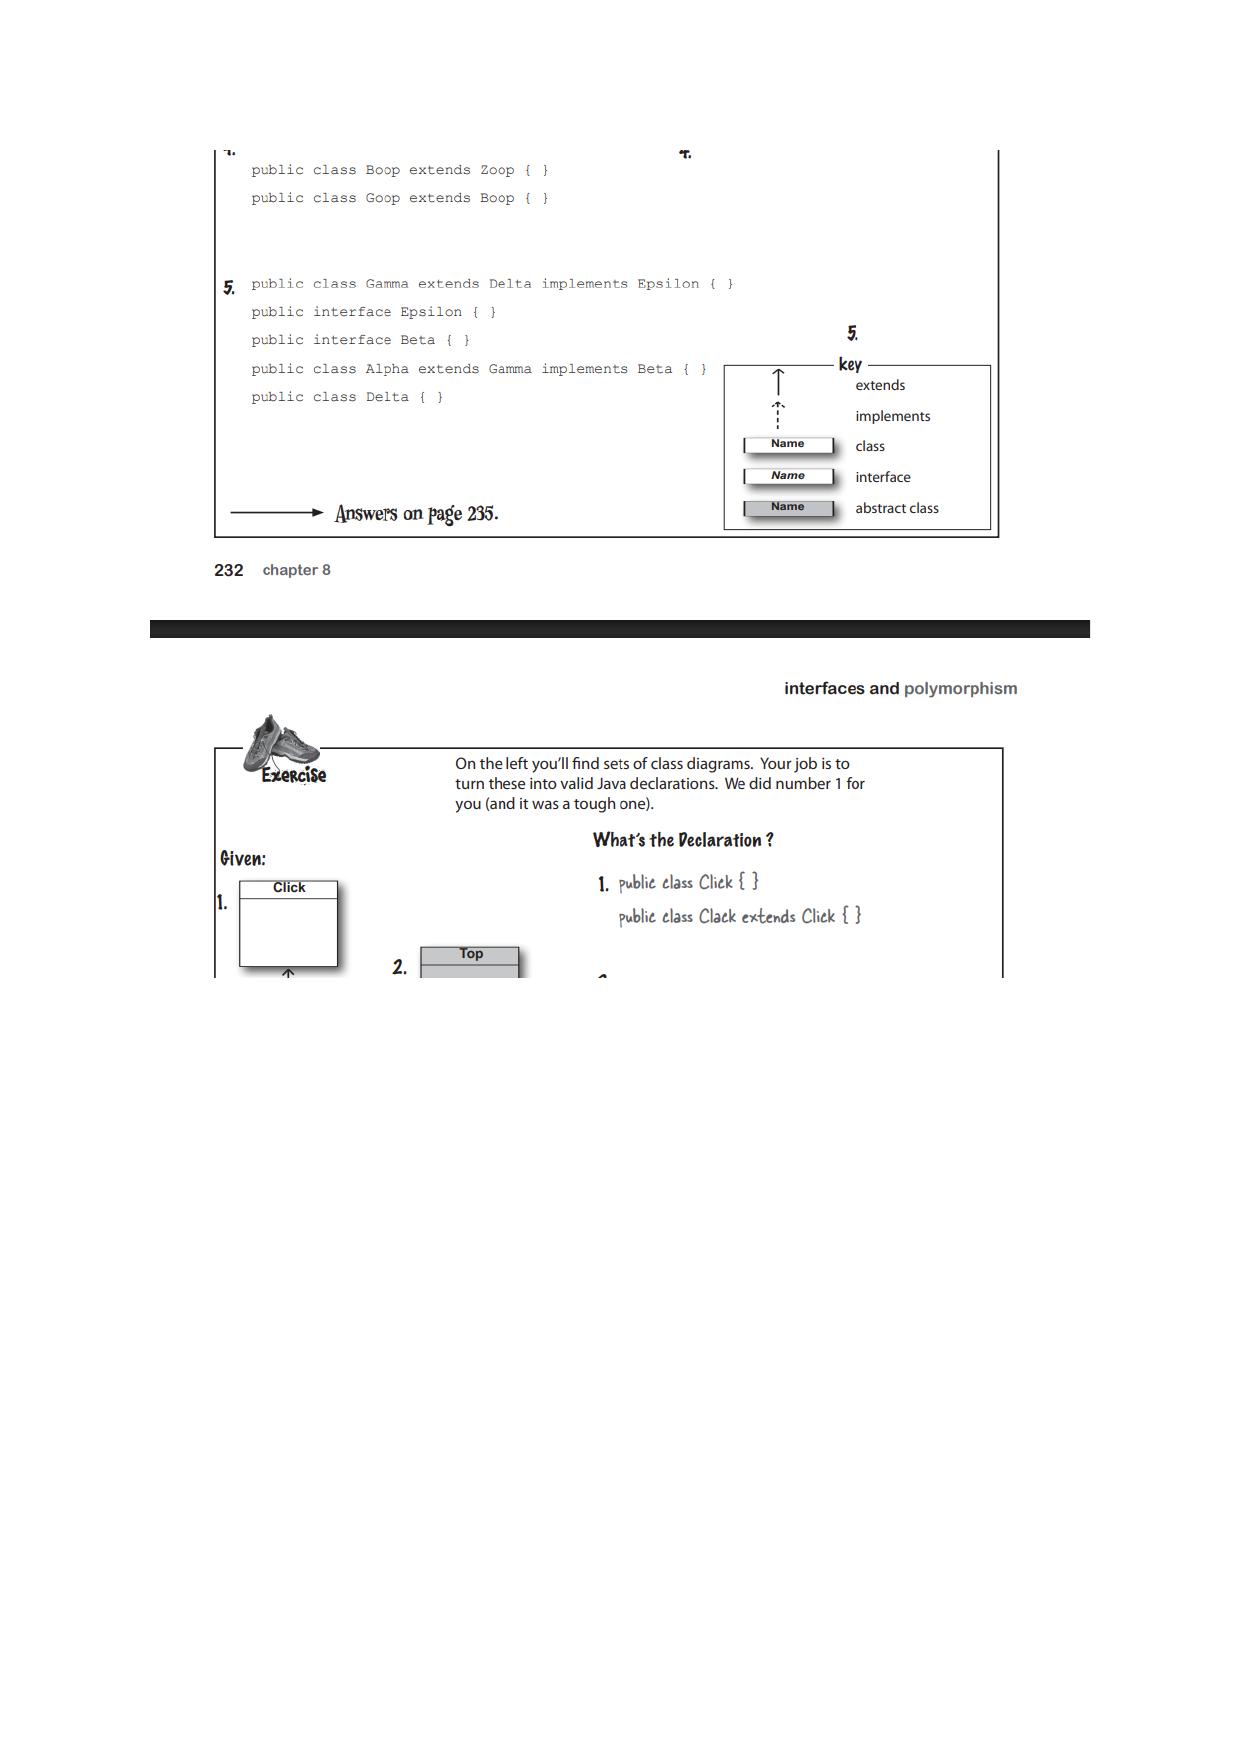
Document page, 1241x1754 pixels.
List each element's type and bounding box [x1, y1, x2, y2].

picture [150, 150, 1091, 978]
